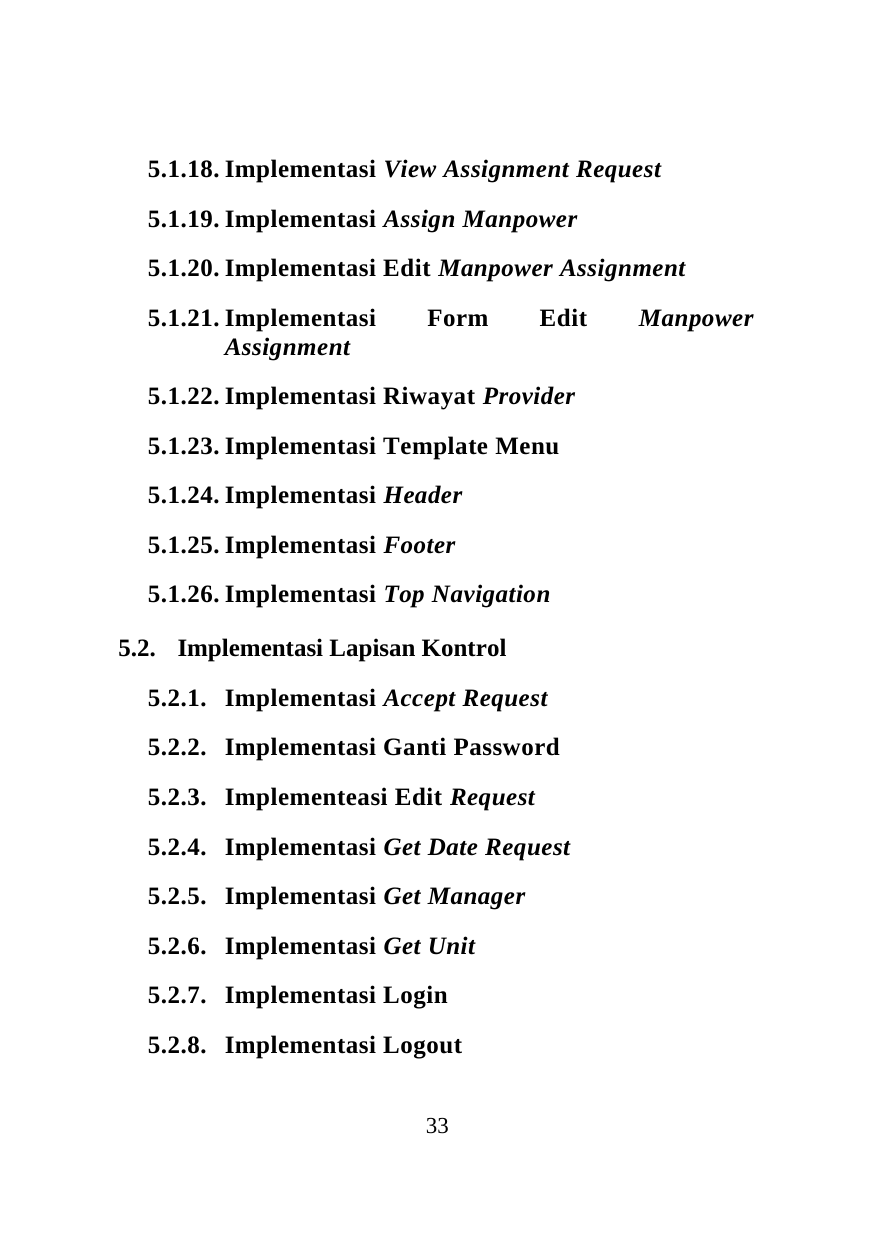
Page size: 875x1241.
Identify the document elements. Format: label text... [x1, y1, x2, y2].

subtitle Implementasi Login [148, 980, 756, 1009]
subtitle Implementasi Logout [148, 1030, 756, 1059]
list Implementasi Lapisan Kontrol [118, 633, 756, 662]
subtitle Implementasi Header [148, 480, 756, 509]
subtitle Implementasi Accept Request [148, 683, 756, 712]
subtitle Implementeasi Edit Request [148, 782, 756, 811]
subtitle Implementasi Assign Manpower [148, 204, 756, 232]
subtitle Implementasi View Assignment Request [148, 154, 756, 183]
subtitle Implementasi Template Menu [148, 431, 756, 459]
subtitle Implementasi Edit Manpower Assignment [148, 253, 756, 282]
subtitle Implementasi Footer [148, 530, 756, 559]
subtitle Implementasi Riwayat Provider [148, 381, 756, 410]
subtitle Implementasi Get Date Request [148, 832, 756, 860]
subtitle Implementasi Form Edit Manpower Assignment [148, 303, 756, 360]
subtitle Implementasi Ganti Password [148, 732, 756, 761]
subtitle Implementasi Top Navigation [148, 579, 756, 608]
subtitle Implementasi Get Manager [148, 881, 756, 910]
subtitle Implementasi Get Unit [148, 931, 756, 959]
